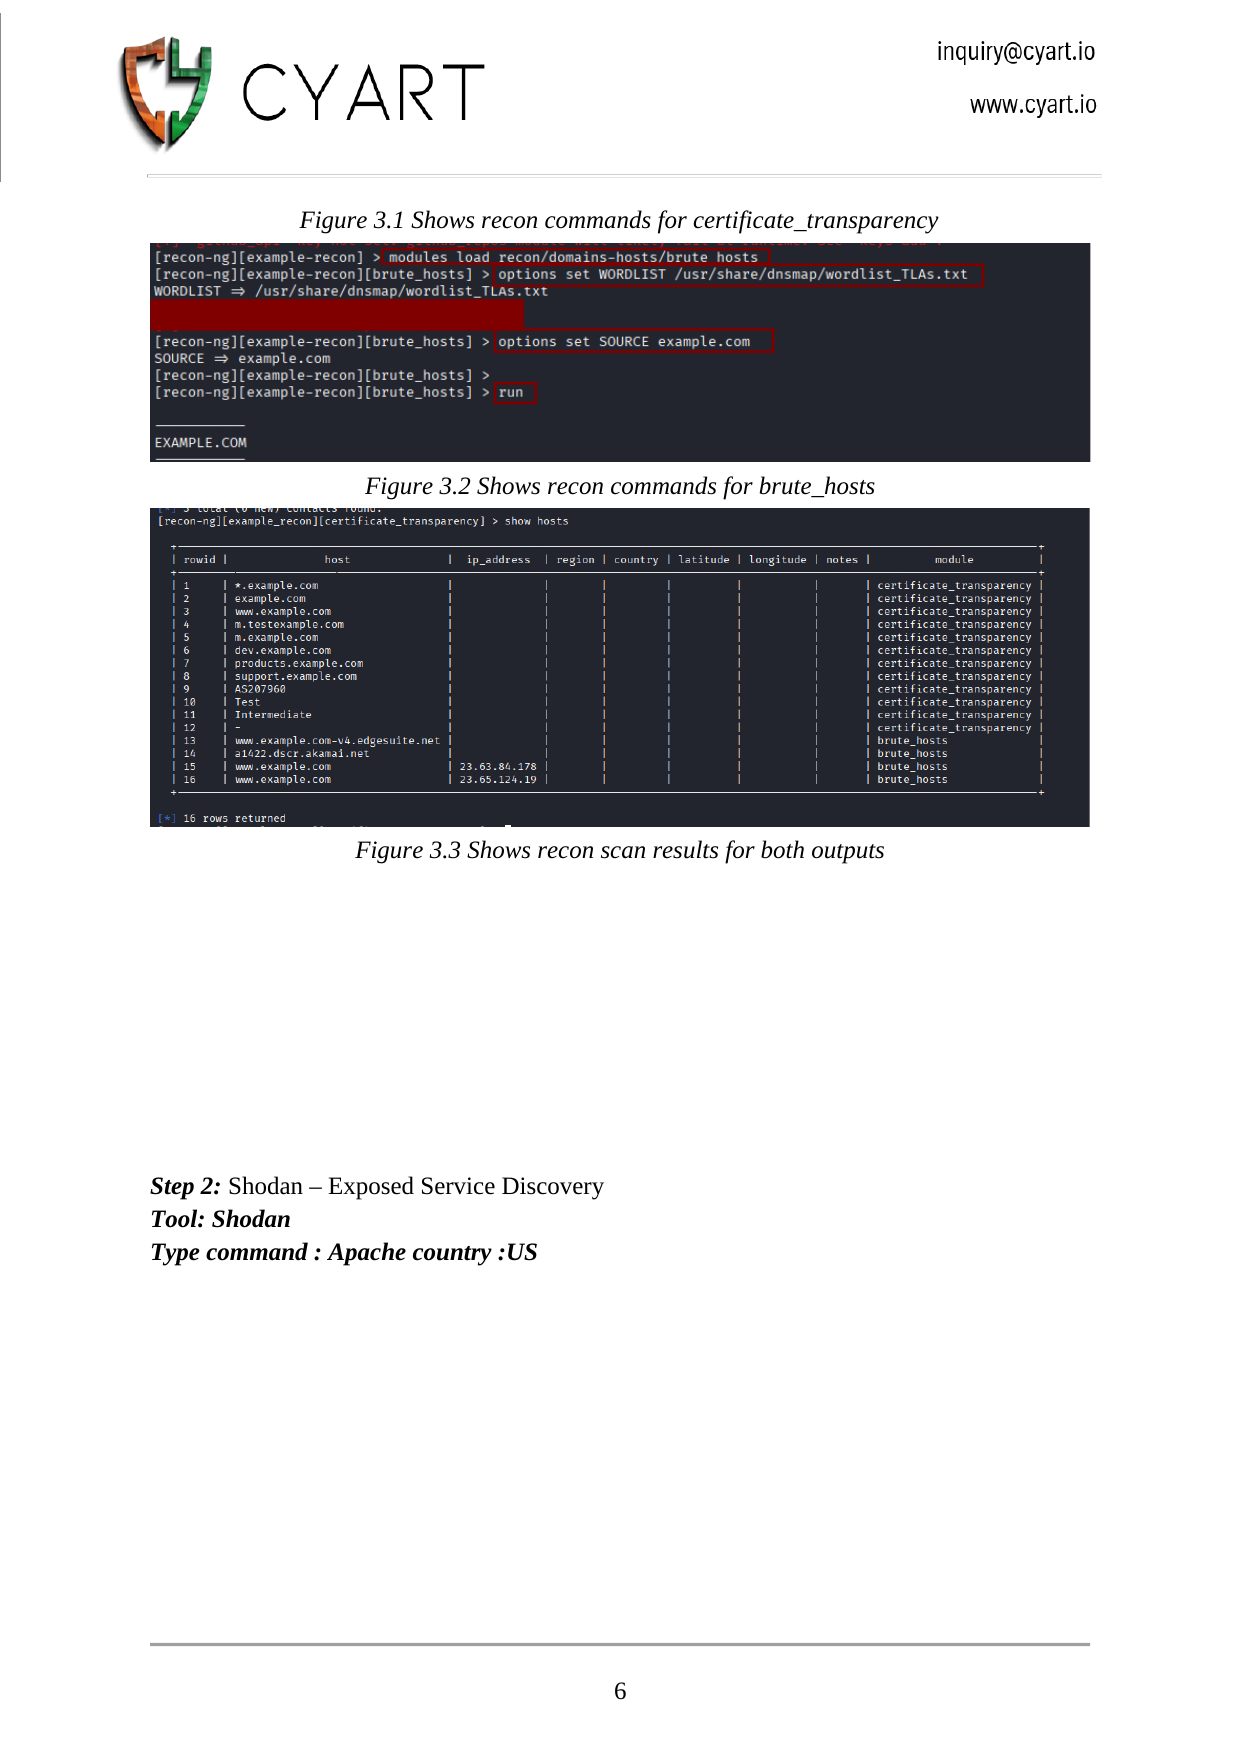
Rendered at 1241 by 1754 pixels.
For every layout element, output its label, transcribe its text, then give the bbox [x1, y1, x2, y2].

picture [150, 508, 1090, 827]
subtitle Figure 3.3 Shows recon scan results for both outputs [150, 836, 1090, 864]
picture [0, 13, 1241, 182]
text Step 2: Shodan – Exposed Service Discovery [150, 1171, 1090, 1200]
subtitle Figure 3.1 Shows recon commands for certificate_transparency [150, 150, 1090, 234]
subtitle Figure 3.2 Shows recon commands for brute_hosts [150, 471, 1090, 499]
picture [150, 243, 1091, 462]
text Tool: Shodan [150, 1204, 1090, 1233]
text Type command : Apache country :US [150, 1237, 1090, 1266]
